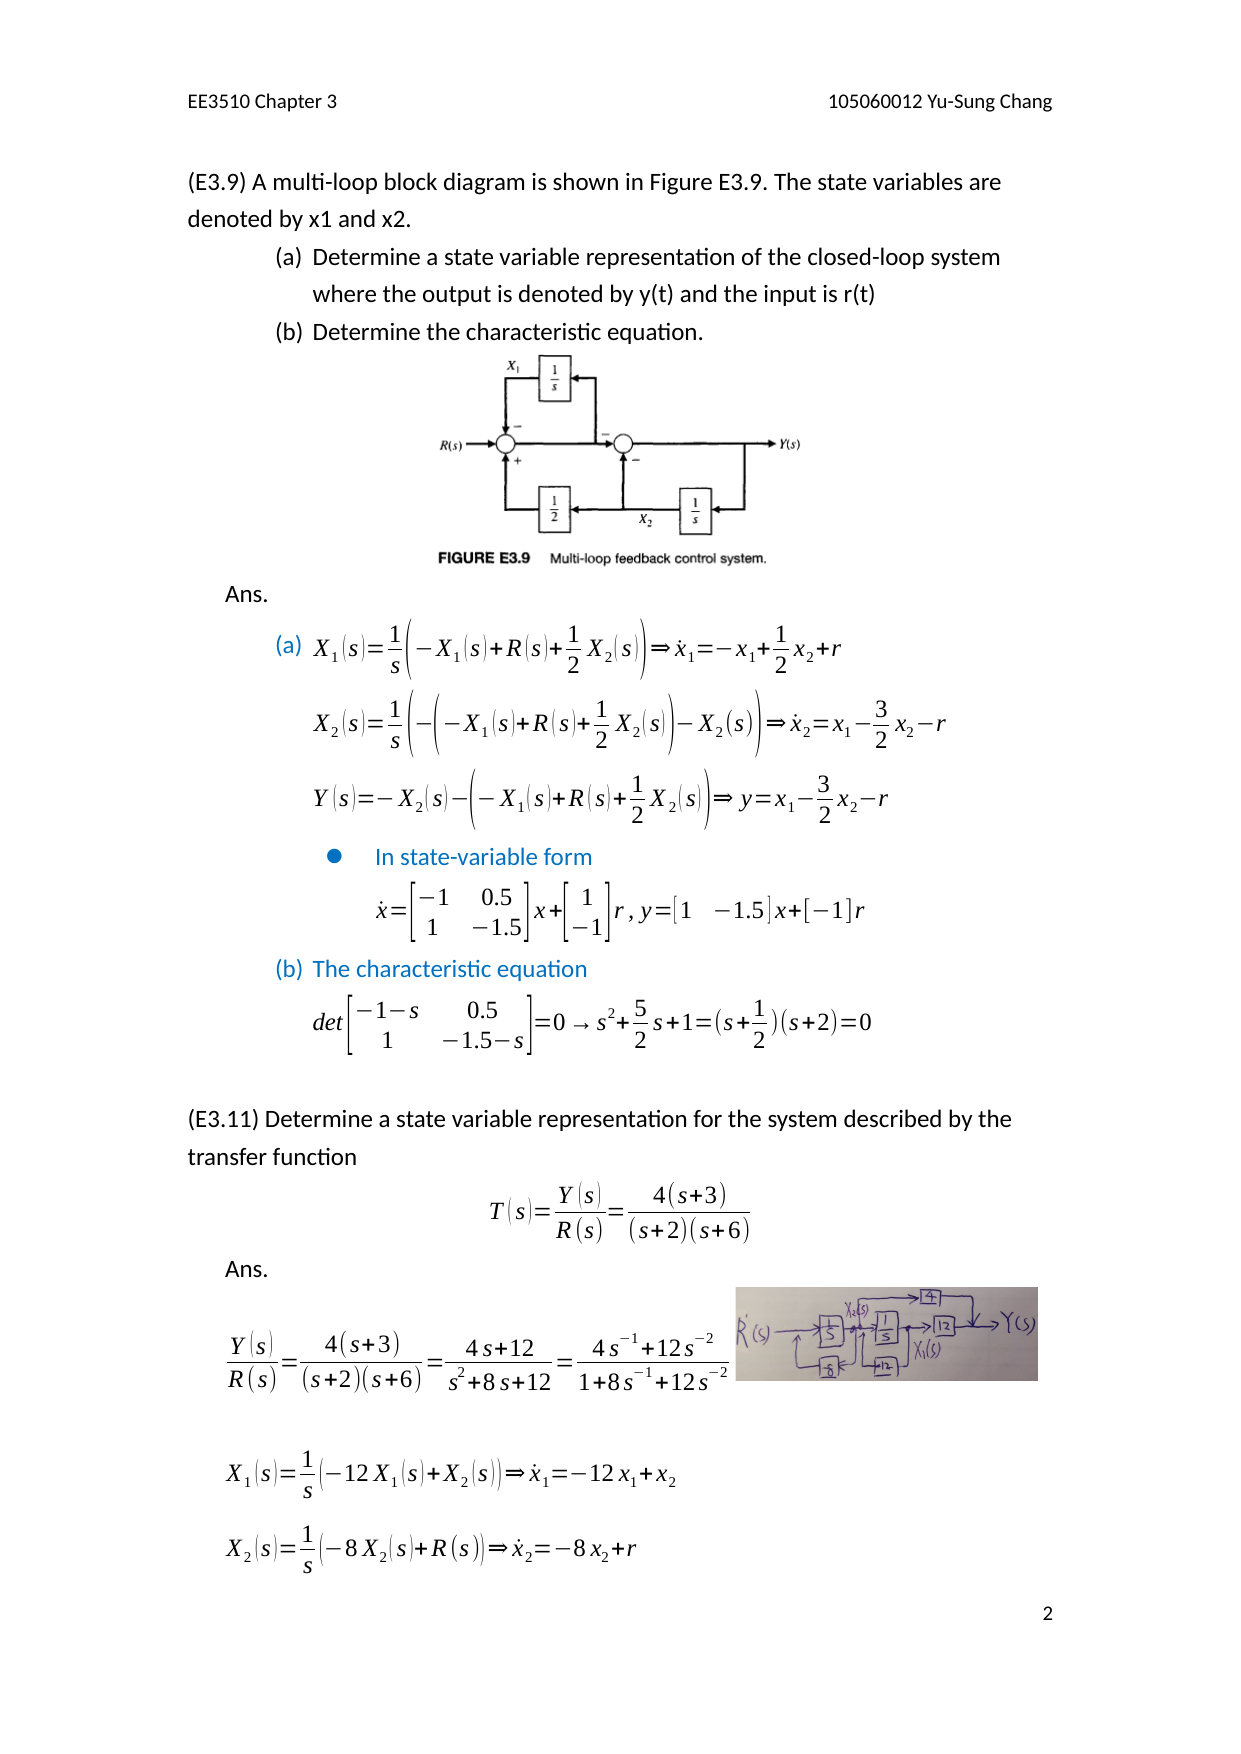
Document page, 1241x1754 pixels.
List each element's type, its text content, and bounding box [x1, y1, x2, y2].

text Ans. [225, 1250, 1053, 1287]
text (E3.9) A multi-loop block diagram is shown in Figure E3.9. The state variables are denoted by x1 and x2. [187, 162, 1053, 237]
picture [735, 1287, 1038, 1381]
text (E3.11) Determine a state variable representation for the system described by the transfer function [187, 1100, 1053, 1175]
list Determine a state variable representation of the closed-loop system where the output is denoted by y(t) and the input is r(t) [275, 237, 1053, 312]
list In state-variable form [325, 837, 1053, 875]
text Ans. [225, 575, 1053, 612]
list Determine the characteristic equation. [275, 312, 1053, 350]
list The characteristic equation [275, 950, 1053, 987]
picture [433, 350, 808, 568]
